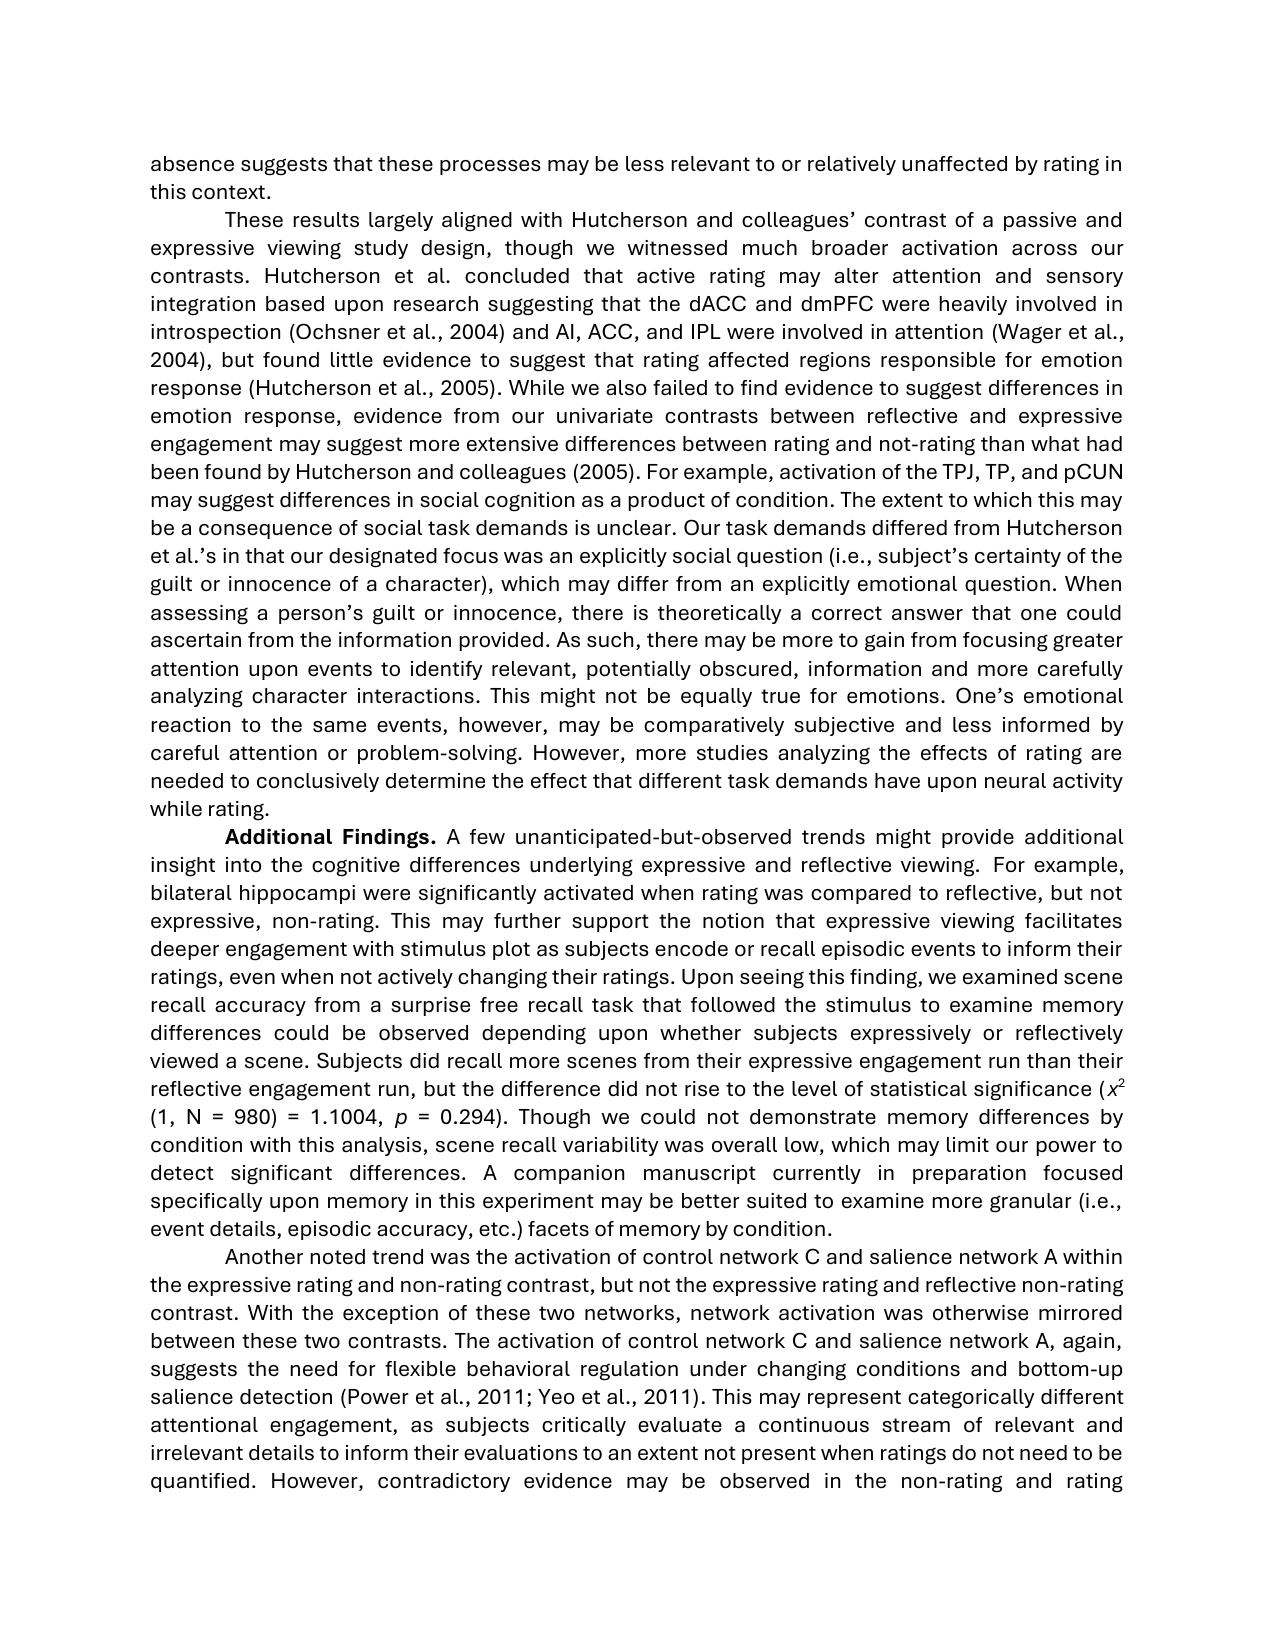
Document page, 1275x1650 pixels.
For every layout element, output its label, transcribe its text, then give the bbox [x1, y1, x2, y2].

text Additional Findings. A few unanticipated-but-observed trends might provide additional insight into the cognitive differences underlying expressive and reflective viewing. For example, bilateral hippocampi were significantly activated when rating was compared to reflective, but not expressive, non-rating. This may further support the notion that expressive viewing facilitates deeper engagement with stimulus plot as subjects encode or recall episodic events to inform their ratings, even when not actively changing their ratings. Upon seeing this finding, we examined scene recall accuracy from a surprise free recall task that followed the stimulus to examine memory differences could be observed depending upon whether subjects expressively or reflectively viewed a scene. Subjects did recall more scenes from their expressive engagement run than their reflective engagement run, but the difference did not rise to the level of statistical significance (x2 (1, N = 980) = 1.1004, p = 0.294). Though we could not demonstrate memory differences by condition with this analysis, scene recall variability was overall low, which may limit our power to detect significant differences. A companion manuscript currently in preparation focused specifically upon memory in this experiment may be better suited to examine more granular (i.e., event details, episodic accuracy, etc.) facets of memory by condition. [150, 822, 1125, 1243]
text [150, 150, 1125, 206]
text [150, 1243, 1125, 1495]
text These results largely aligned with Hutcherson and colleagues’ contrast of a passive and expressive viewing study design, though we witnessed much broader activation across our contrasts. Hutcherson et al. concluded that active rating may alter attention and sensory integration based upon research suggesting that the dACC and dmPFC were heavily involved in introspection (Ochsner et al., 2004) and AI, ACC, and IPL were involved in attention (Wager et al., 2004), but found little evidence to suggest that rating affected regions responsible for emotion response (Hutcherson et al., 2005). While we also failed to find evidence to suggest differences in emotion response, evidence from our univariate contrasts between reflective and expressive engagement may suggest more extensive differences between rating and not-rating than what had been found by Hutcherson and colleagues (2005). For example, activation of the TPJ, TP, and pCUN may suggest differences in social cognition as a product of condition. The extent to which this may be a consequence of social task demands is unclear. Our task demands differed from Hutcherson et al.’s in that our designated focus was an explicitly social question (i.e., subject’s certainty of the guilt or innocence of a character), which may differ from an explicitly emotional question. When assessing a person’s guilt or innocence, there is theoretically a correct answer that one could ascertain from the information provided. As such, there may be more to gain from focusing greater attention upon events to identify relevant, potentially obscured, information and more carefully analyzing character interactions. This might not be equally true for emotions. One’s emotional reaction to the same events, however, may be comparatively subjective and less informed by careful attention or problem-solving. However, more studies analyzing the effects of rating are needed to conclusively determine the effect that different task demands have upon neural activity while rating. [150, 206, 1125, 822]
